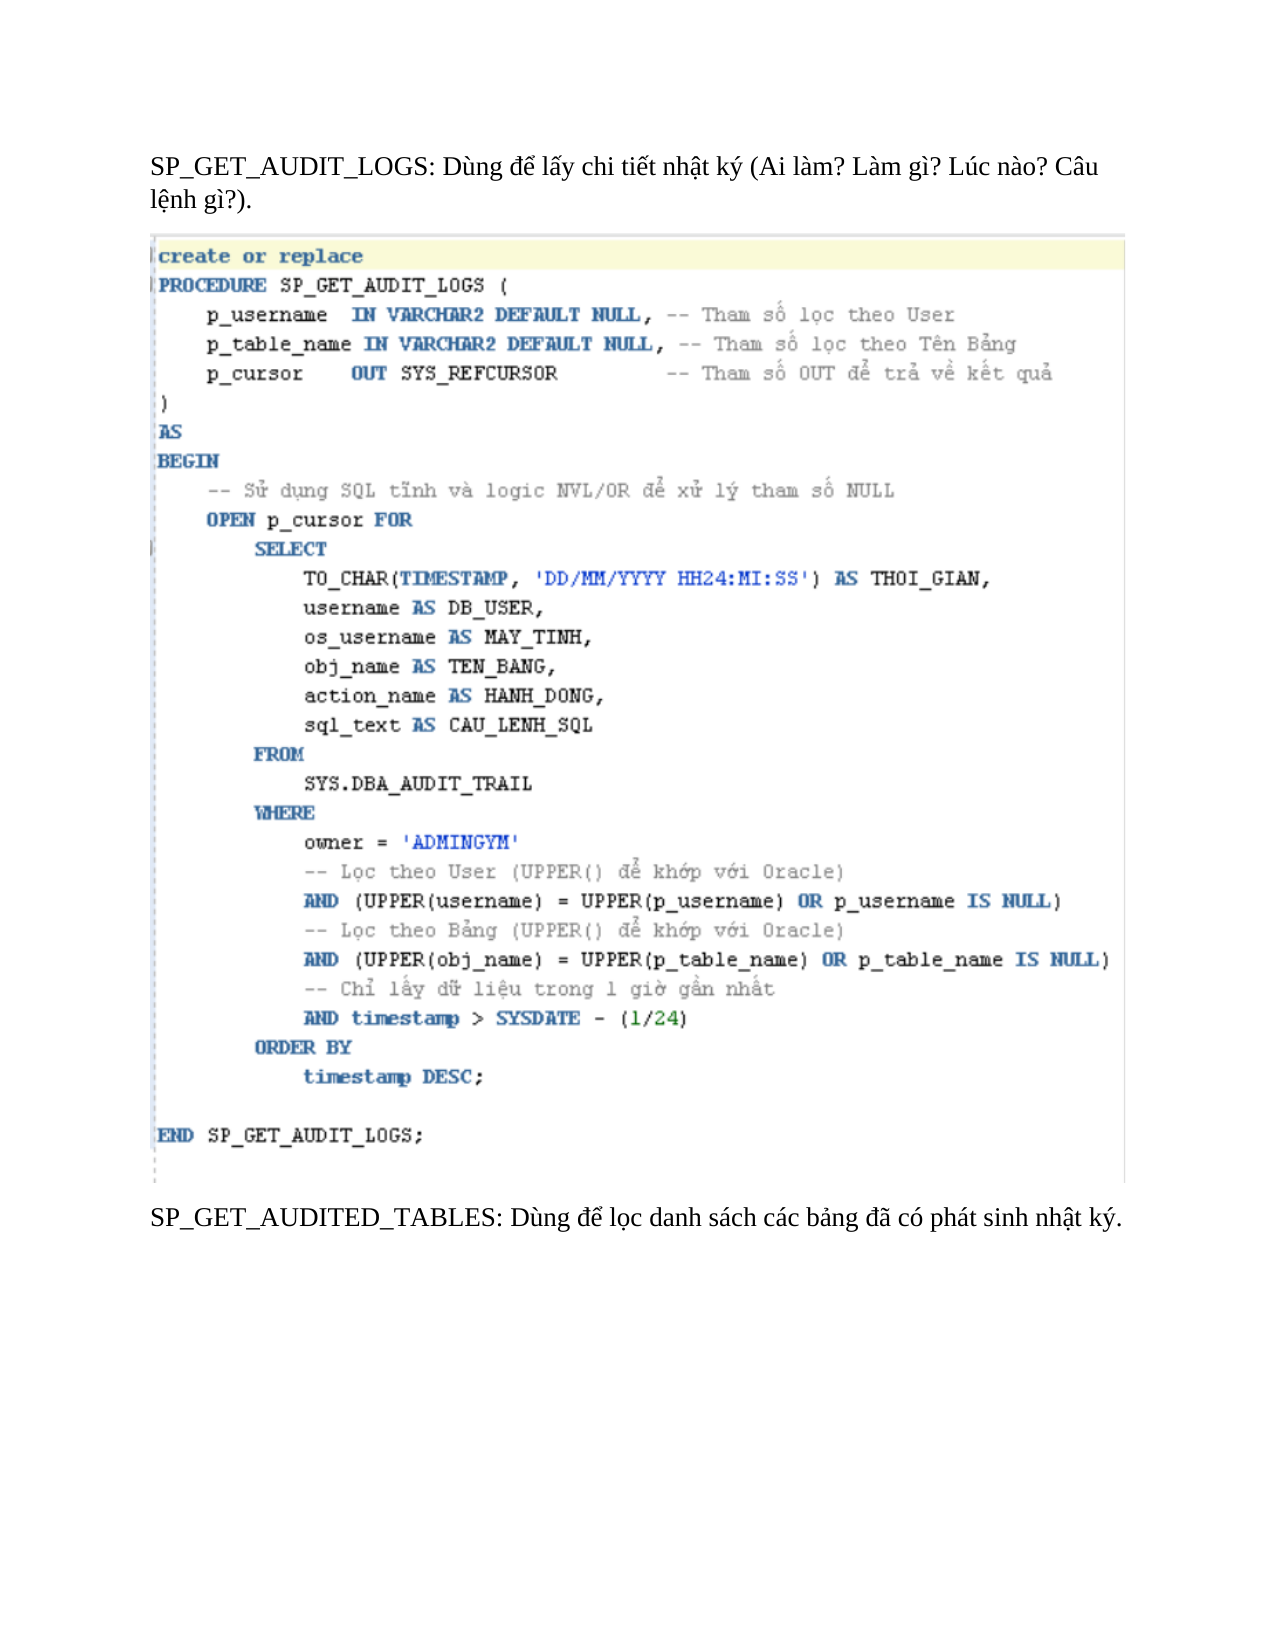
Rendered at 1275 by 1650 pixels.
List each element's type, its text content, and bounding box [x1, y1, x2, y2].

text SP_GET_AUDIT_LOGS: Dùng để lấy chi tiết nhật ký (Ai làm? Làm gì? Lúc nào? Câu lệnh gì?). [150, 150, 1125, 215]
picture [150, 233, 1125, 1183]
text SP_GET_AUDITED_TABLES: Dùng để lọc danh sách các bảng đã có phát sinh nhật ký. [150, 1201, 1125, 1233]
